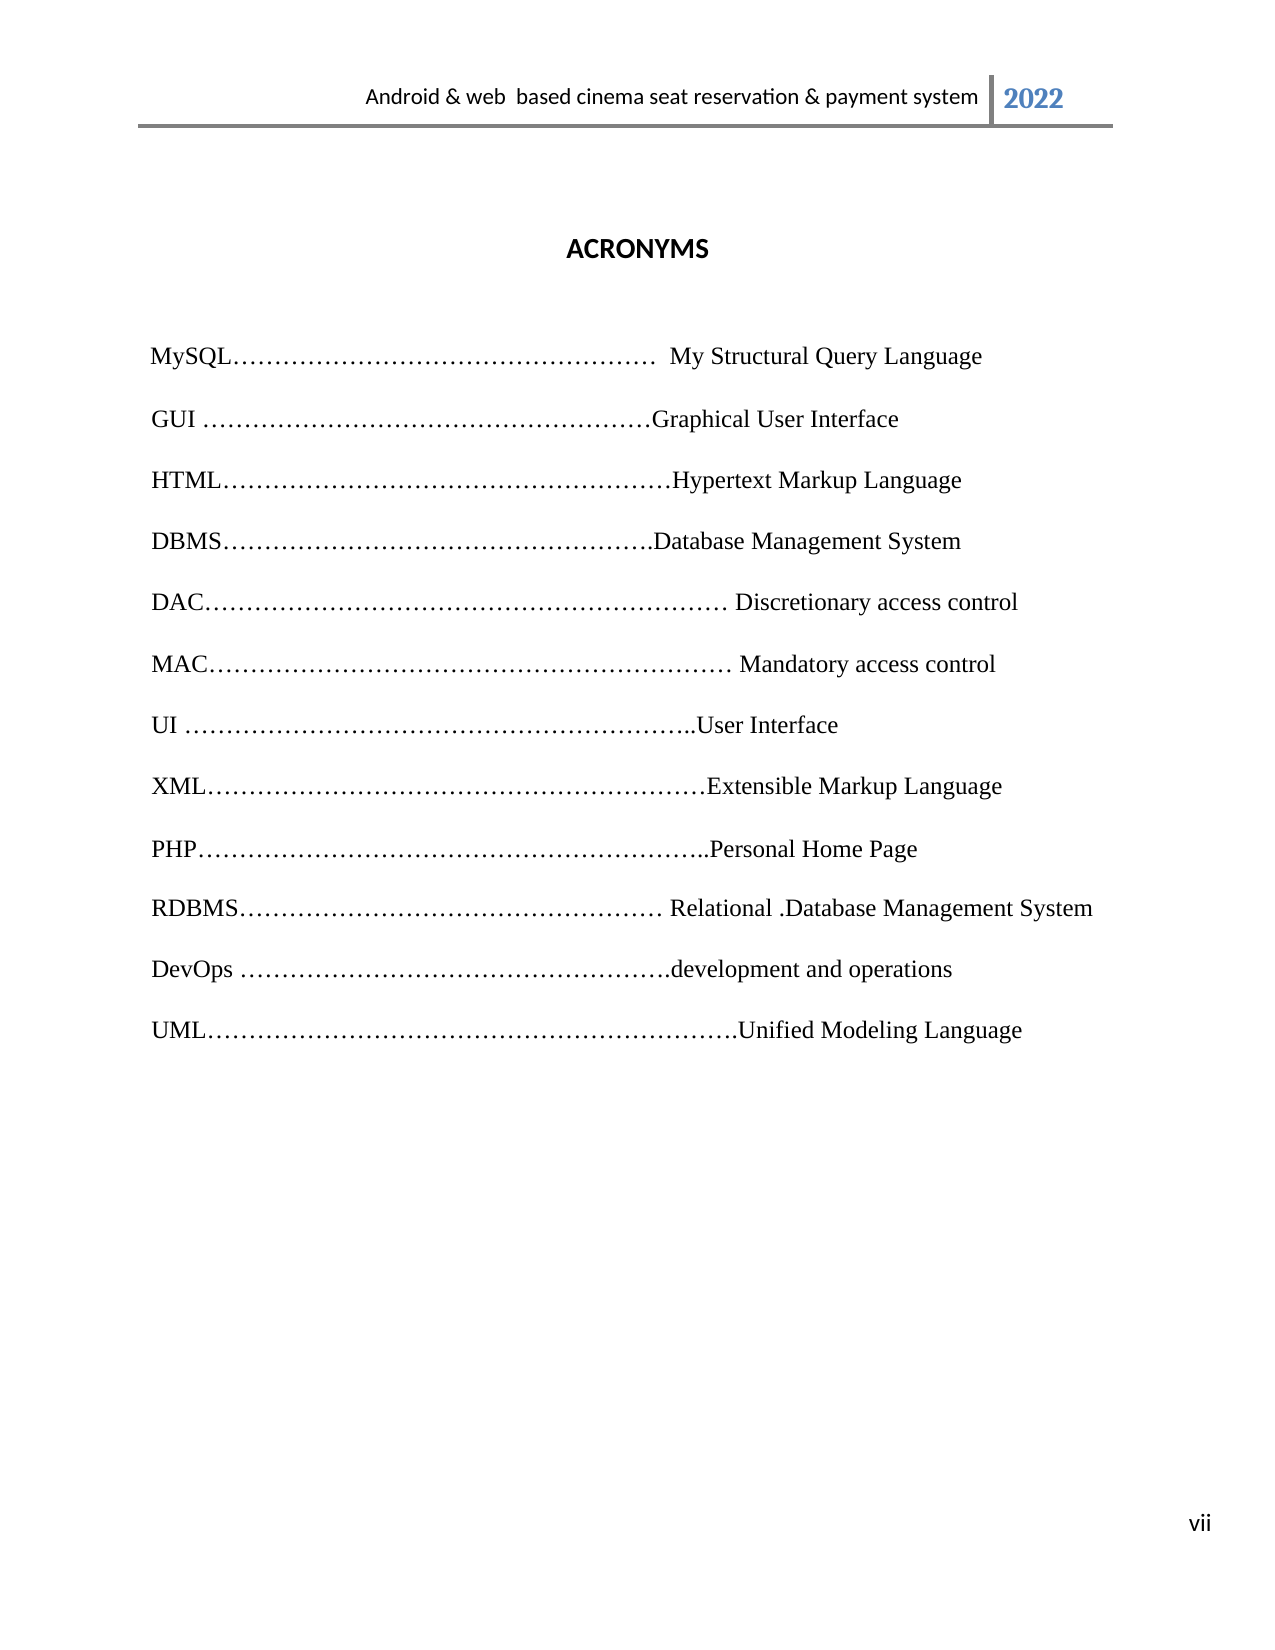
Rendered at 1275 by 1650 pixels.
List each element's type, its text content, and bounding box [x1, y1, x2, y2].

text RDBMS…………………………………………… Relational .Database Management System [151, 893, 1125, 921]
text HTML………………………………………………Hypertext Markup Language [151, 465, 1125, 494]
text GUI ………………………………………………Graphical User Interface [151, 404, 1125, 433]
text XML……………………………………………………Extensible Markup Language [151, 771, 1125, 800]
text UML……………………………………………………….Unified Modeling Language [151, 1015, 1125, 1044]
text PHP……………………………………………………..Personal Home Page [151, 834, 1125, 863]
text UI ……………………………………………………..User Interface [151, 710, 1125, 739]
text MySQL…………………………………………… My Structural Query Language [150, 341, 1125, 369]
text MAC……………………………………………………… Mandatory access control [151, 649, 1125, 677]
text DevOps …………………………………………….development and operations [151, 954, 1125, 983]
text ACRONYMS [150, 231, 1125, 266]
text DAC……………………………………………………… Discretionary access control [151, 587, 1125, 616]
text DBMS…………………………………………….Database Management System [151, 526, 1125, 555]
